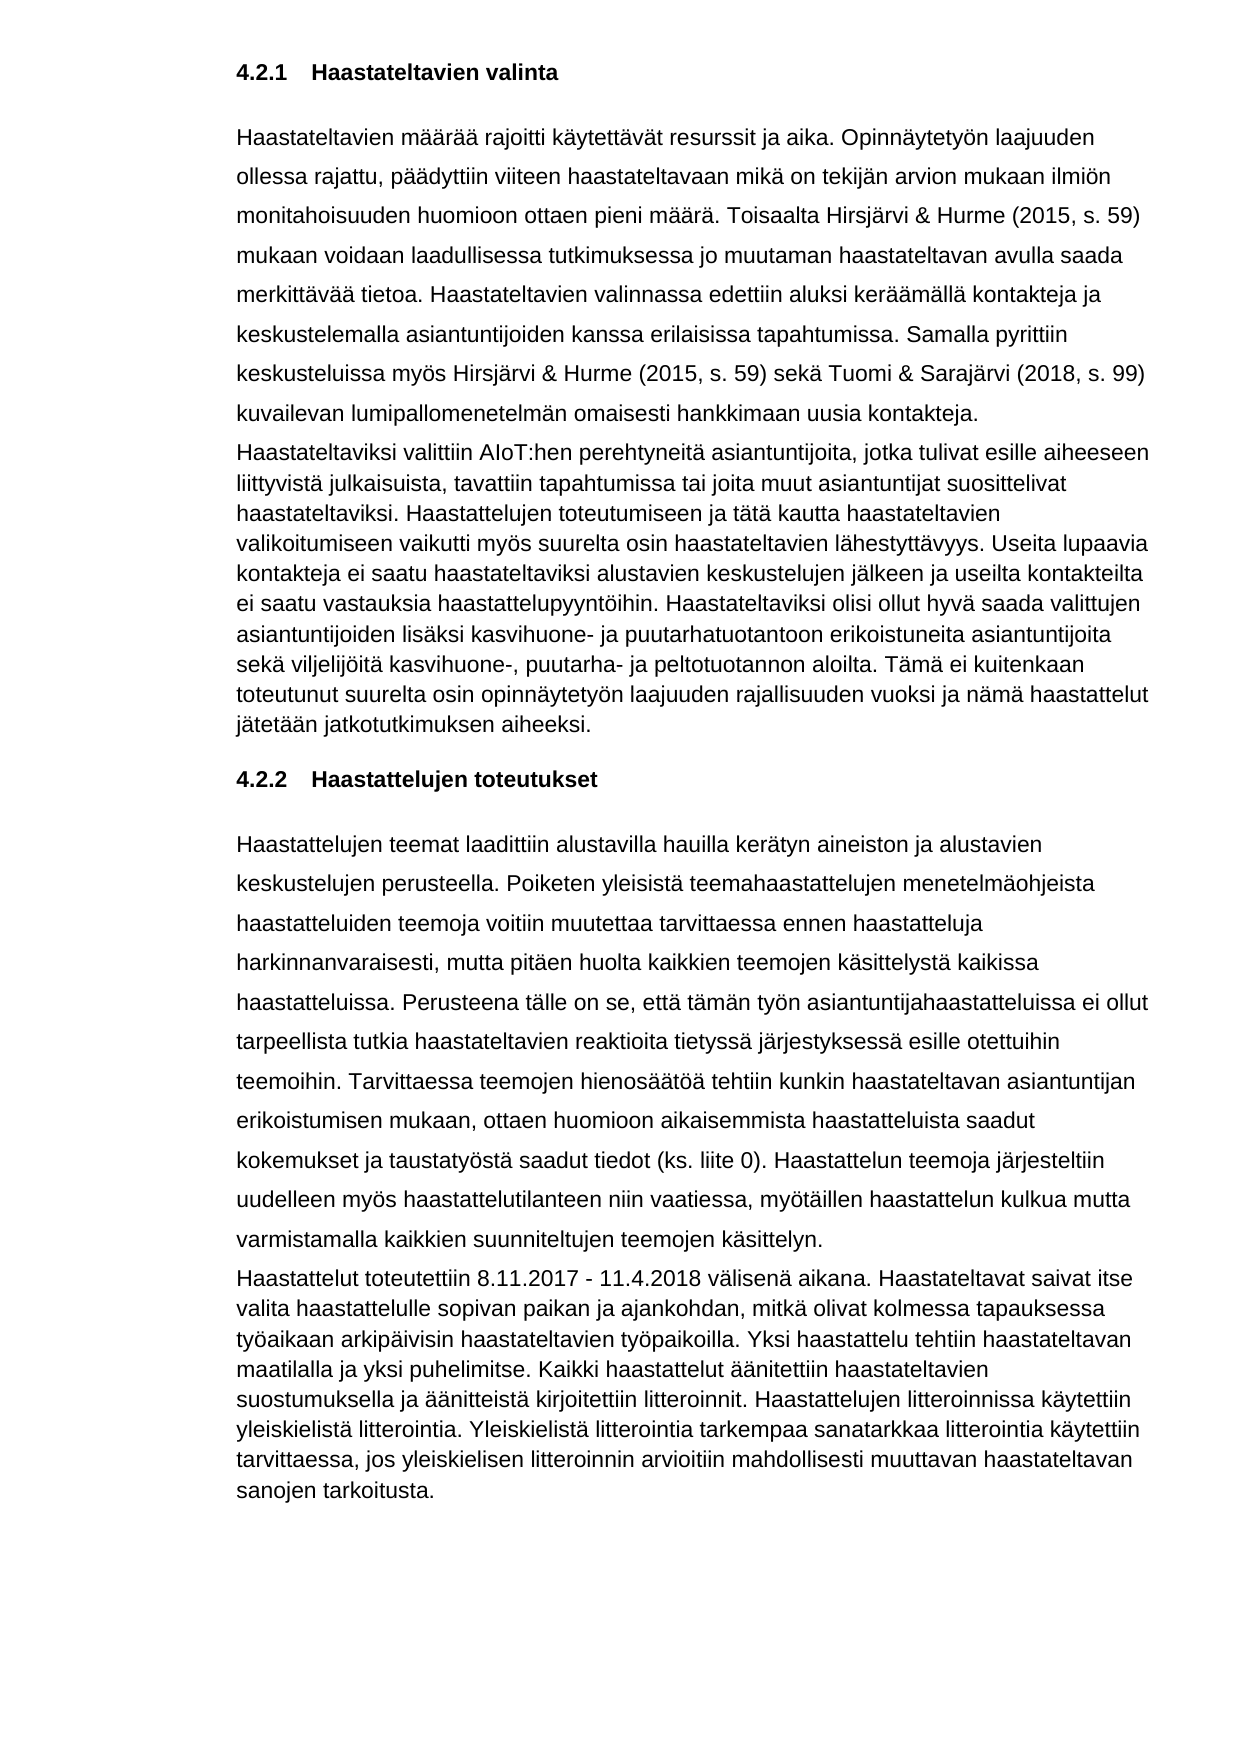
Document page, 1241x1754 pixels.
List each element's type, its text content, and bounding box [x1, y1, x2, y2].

text Haastateltaviksi valittiin AIoT:hen perehtyneitä asiantuntijoita, jotka tulivat esille aiheeseen liittyvistä julkaisuista, tavattiin tapahtumissa tai joita muut asiantuntijat suosittelivat haastateltaviksi. Haastattelujen toteutumiseen ja tätä kautta haastateltavien valikoitumiseen vaikutti myös suurelta osin haastateltavien lähestyttävyys. Useita lupaavia kontakteja ei saatu haastateltaviksi alustavien keskustelujen jälkeen ja useilta kontakteilta ei saatu vastauksia haastattelupyyntöihin. Haastateltaviksi olisi ollut hyvä saada valittujen asiantuntijoiden lisäksi kasvihuone- ja puutarhatuotantoon erikoistuneita asiantuntijoita sekä viljelijöitä kasvihuone-, puutarha- ja peltotuotannon aloilta. Tämä ei kuitenkaan toteutunut suurelta osin opinnäytetyön laajuuden rajallisuuden vuoksi ja nämä haastattelut jätetään jatkotutkimuksen aiheeksi. [236, 439, 1152, 738]
subtitle Haastateltavien valinta [236, 59, 1152, 85]
subtitle Haastattelujen toteutukset [236, 766, 1152, 793]
text Haastattelut toteutettiin 8.11.2017 - 11.4.2018 välisenä aikana. Haastateltavat saivat itse valita haastattelulle sopivan paikan ja ajankohdan, mitkä olivat kolmessa tapauksessa työaikaan arkipäivisin haastateltavien työpaikoilla. Yksi haastattelu tehtiin haastateltavan maatilalla ja yksi puhelimitse. Kaikki haastattelut äänitettiin haastateltavien suostumuksella ja äänitteistä kirjoitettiin litteroinnit. Haastattelujen litteroinnissa käytettiin yleiskielistä litterointia. Yleiskielistä litterointia tarkempaa sanatarkkaa litterointia käytettiin tarvittaessa, jos yleiskielisen litteroinnin arvioitiin mahdollisesti muuttavan haastateltavan sanojen tarkoitusta. [236, 1265, 1152, 1503]
